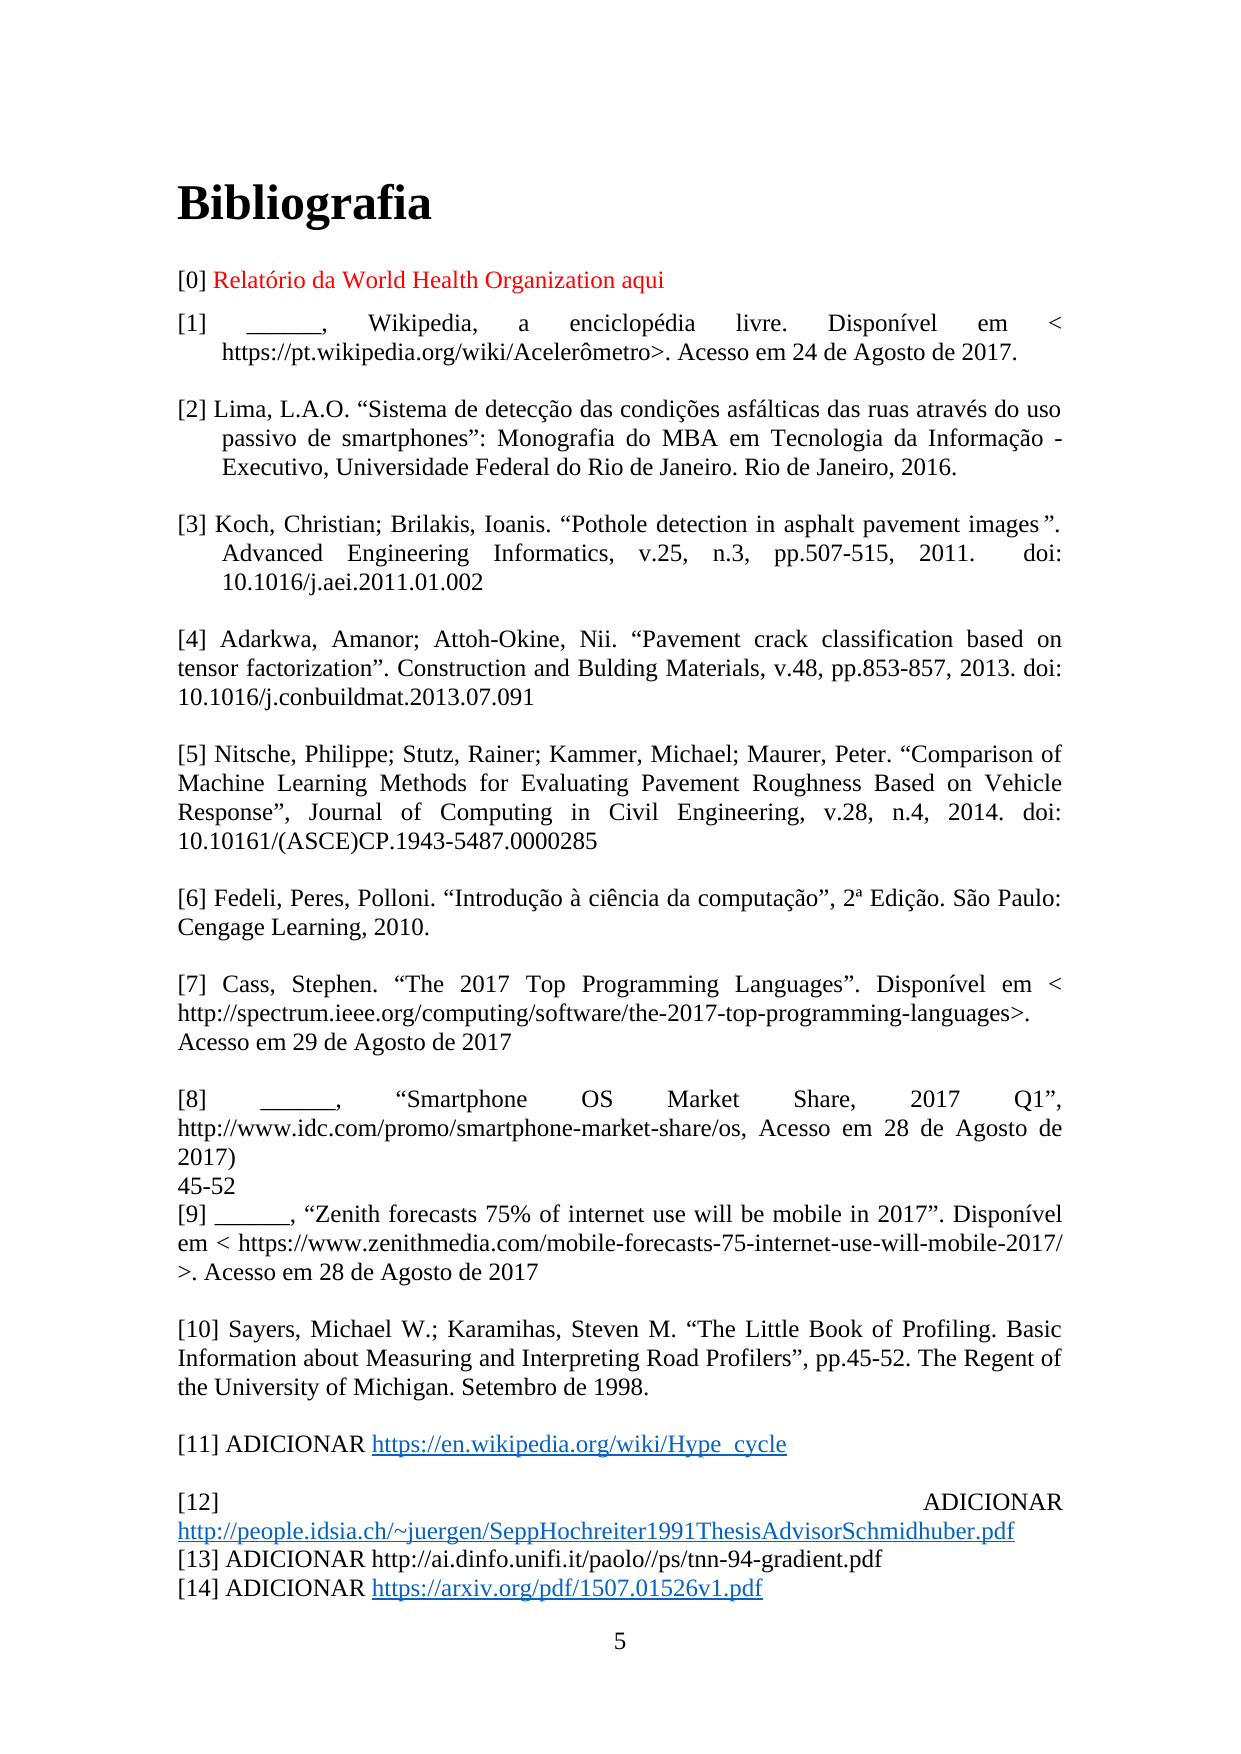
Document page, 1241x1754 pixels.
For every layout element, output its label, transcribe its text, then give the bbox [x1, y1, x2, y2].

text [7] Cass, Stephen. “The 2017 Top Programming Languages”. Disponível em < http://spectrum.ieee.org/computing/software/the-2017-top-programming-languages>. Acesso em 29 de Agosto de 2017 [177, 969, 1063, 1056]
text 45-52 [177, 1171, 1063, 1199]
text [14] ADICIONAR https://arxiv.org/pdf/1507.01526v1.pdf [177, 1573, 1063, 1602]
text [2] Lima, L.A.O. “Sistema de detecção das condições asfálticas das ruas através do uso passivo de smartphones”: Monografia do MBA em Tecnologia da Informação - Executivo, Universidade Federal do Rio de Janeiro. Rio de Janeiro, 2016. [177, 394, 1063, 481]
text [5] Nitsche, Philippe; Stutz, Rainer; Kammer, Michael; Maurer, Peter. “Comparison of Machine Learning Methods for Evaluating Pavement Roughness Based on Vehicle Response”, Journal of Computing in Civil Engineering, v.28, n.4, 2014. doi: 10.10161/(ASCE)CP.1943-5487.0000285 [177, 739, 1063, 854]
text [10] Sayers, Michael W.; Karamihas, Steven M. “The Little Book of Profiling. Basic Information about Measuring and Interpreting Road Profilers”, pp.45-52. The Regent of the University of Michigan. Setembro de 1998. [177, 1314, 1063, 1401]
subtitle Bibliografia [177, 173, 1063, 230]
text [1] ______, Wikipedia, a enciclopédia livre. Disponível em < https://pt.wikipedia.org/wiki/Acelerômetro>. Acesso em 24 de Agosto de 2017. [177, 308, 1063, 366]
text [9] ______, “Zenith forecasts 75% of internet use will be mobile in 2017”. Disponível em < https://www.zenithmedia.com/mobile-forecasts-75-internet-use-will-mobile-2017/ >. Acesso em 28 de Agosto de 2017 [177, 1199, 1063, 1286]
text [8] ______, “Smartphone OS Market Share, 2017 Q1”, http://www.idc.com/promo/smartphone-market-share/os, Acesso em 28 de Agosto de 2017) [177, 1084, 1063, 1171]
text [4] Adarkwa, Amanor; Attoh-Okine, Nii. “Pavement crack classification based on tensor factorization”. Construction and Bulding Materials, v.48, pp.853-857, 2013. doi: 10.1016/j.conbuildmat.2013.07.091 [177, 624, 1063, 711]
text [6] Fedeli, Peres, Polloni. “Introdução à ciência da computação”, 2ª Edição. São Paulo: Cengage Learning, 2010. [177, 883, 1063, 941]
text [0] Relatório da World Health Organization aqui [177, 265, 1063, 294]
text [11] ADICIONAR https://en.wikipedia.org/wiki/Hype_cycle [177, 1429, 1063, 1458]
text [13] ADICIONAR http://ai.dinfo.unifi.it/paolo//ps/tnn-94-gradient.pdf [177, 1544, 1063, 1573]
text [12] ADICIONAR http://people.idsia.ch/~juergen/SeppHochreiter1991ThesisAdvisorSchmidhuber.pdf [177, 1487, 1063, 1544]
text [3] Koch, Christian; Brilakis, Ioanis. “Pothole detection in asphalt pavement images”. Advanced Engineering Informatics, v.25, n.3, pp.507-515, 2011. doi: 10.1016/j.aei.2011.01.002 [177, 509, 1063, 596]
